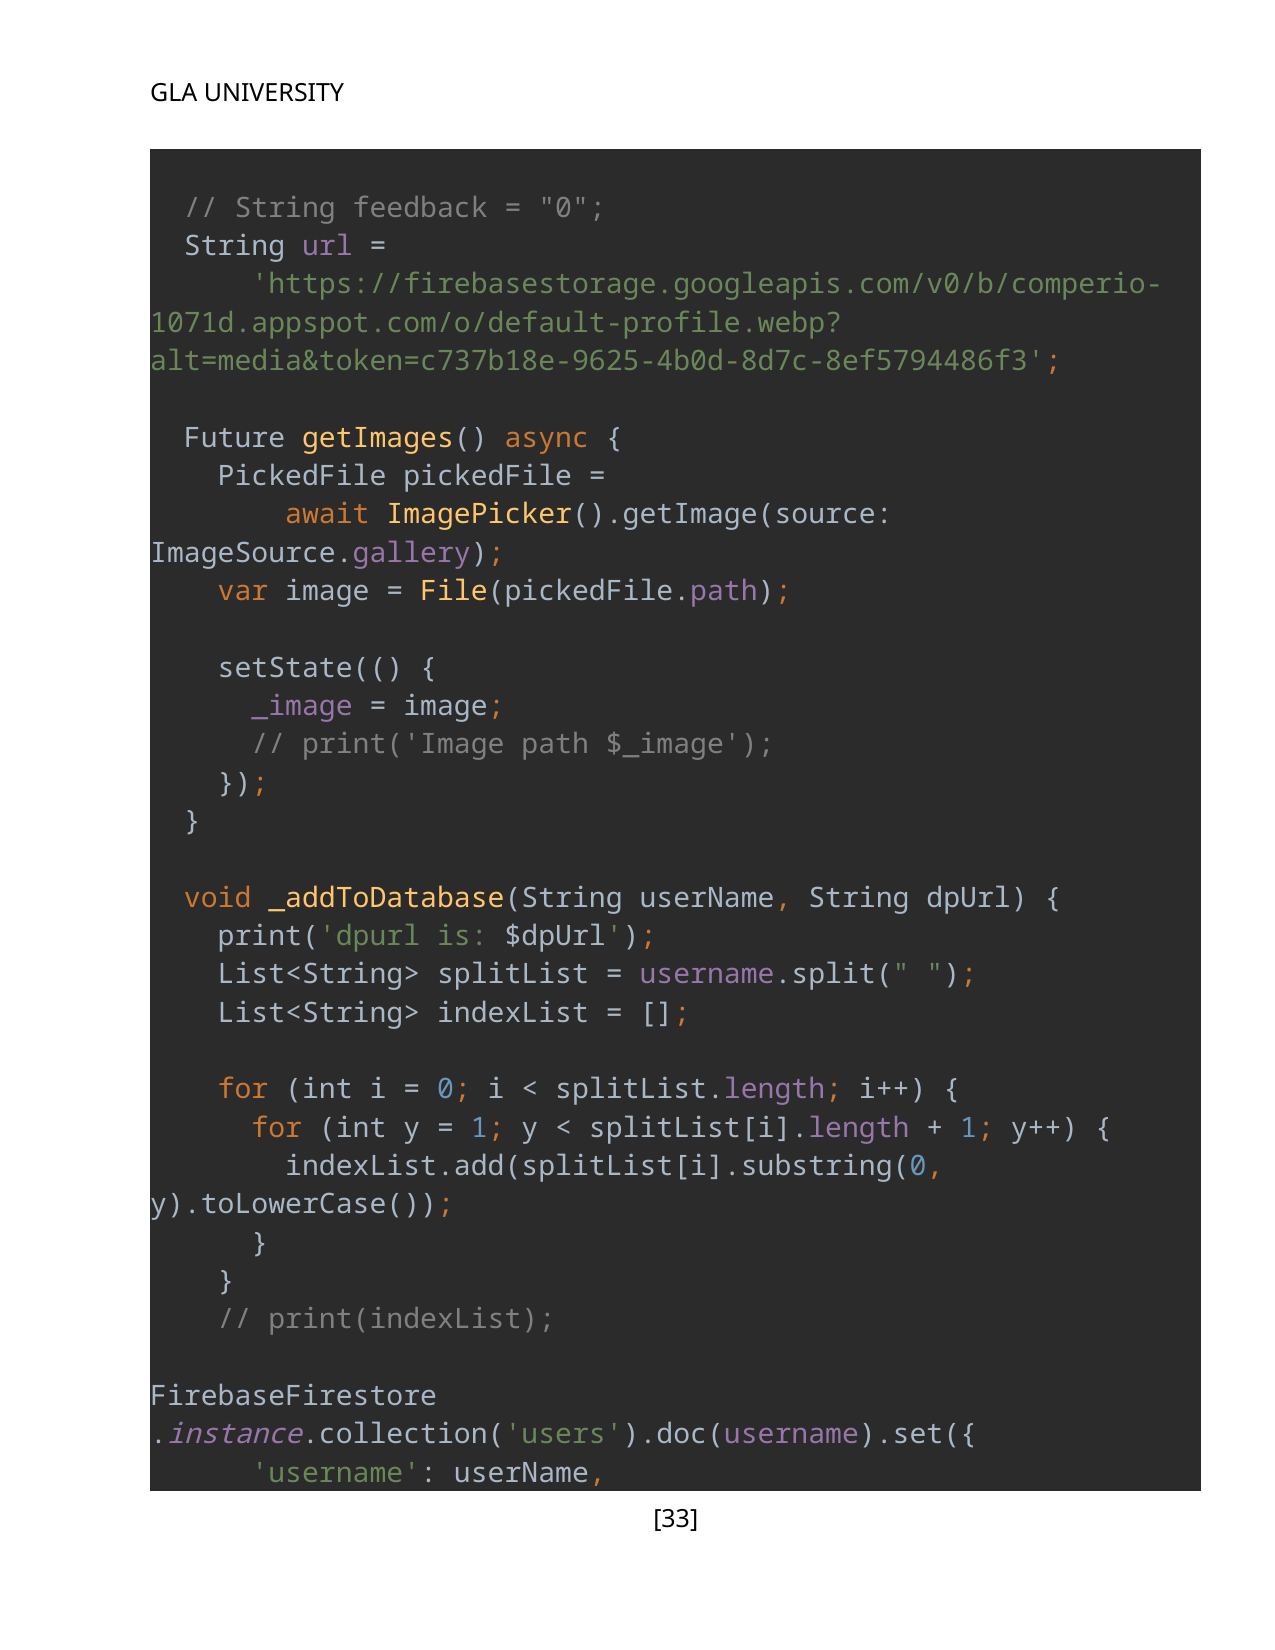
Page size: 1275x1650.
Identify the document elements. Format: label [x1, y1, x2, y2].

text [150, 149, 1201, 1491]
